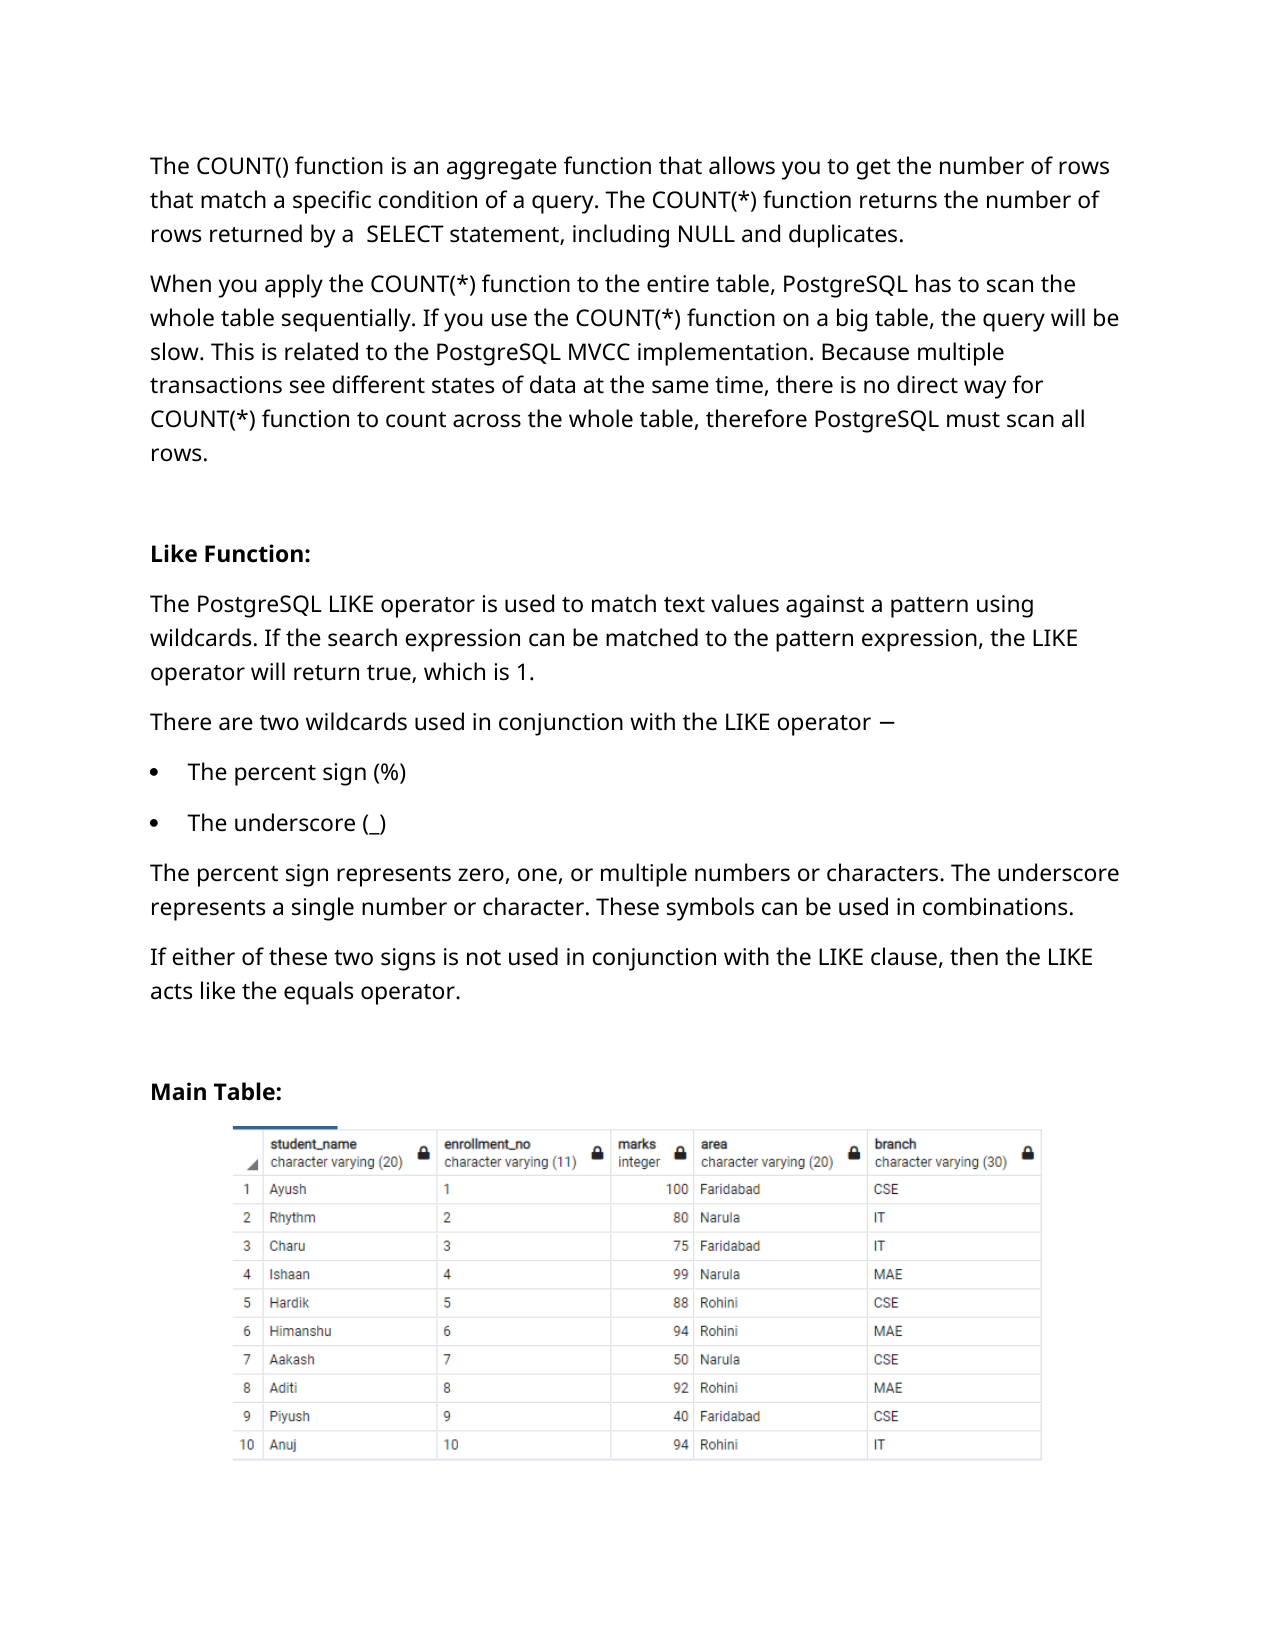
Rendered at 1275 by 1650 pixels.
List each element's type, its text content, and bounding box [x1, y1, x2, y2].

list The underscore (_) [150, 807, 1125, 838]
text The percent sign represents zero, one, or multiple numbers or characters. The underscore represents a single number or character. These symbols can be used in combinations. [150, 857, 1125, 922]
text If either of these two signs is not used in conjunction with the LIKE clause, then the LIKE acts like the equals operator. [150, 941, 1125, 1006]
text Like Function: [150, 537, 1125, 569]
text The COUNT() function is an aggregate function that allows you to get the number of rows that match a specific condition of a query. The COUNT(*) function returns the number of rows returned by a SELECT statement, including NULL and duplicates. [150, 150, 1125, 249]
text There are two wildcards used in conjunction with the LIKE operator − [150, 706, 1125, 737]
text The PostgreSQL LIKE operator is used to match text values against a pattern using wildcards. If the search expression can be matched to the pattern expression, the LIKE operator will return true, which is 1. [150, 588, 1125, 687]
list The percent sign (%) [150, 756, 1125, 787]
picture [232, 1126, 1043, 1461]
text Main Table: [150, 1076, 1125, 1107]
text When you apply the COUNT(*) function to the entire table, PostgreSQL has to scan the whole table sequentially. If you use the COUNT(*) function on a big table, the query will be slow. This is related to the PostgreSQL MVCC implementation. Because multiple transactions see different states of data at the same time, there is no direct way for COUNT(*) function to count across the whole table, therefore PostgreSQL must scan all rows. [150, 268, 1125, 468]
